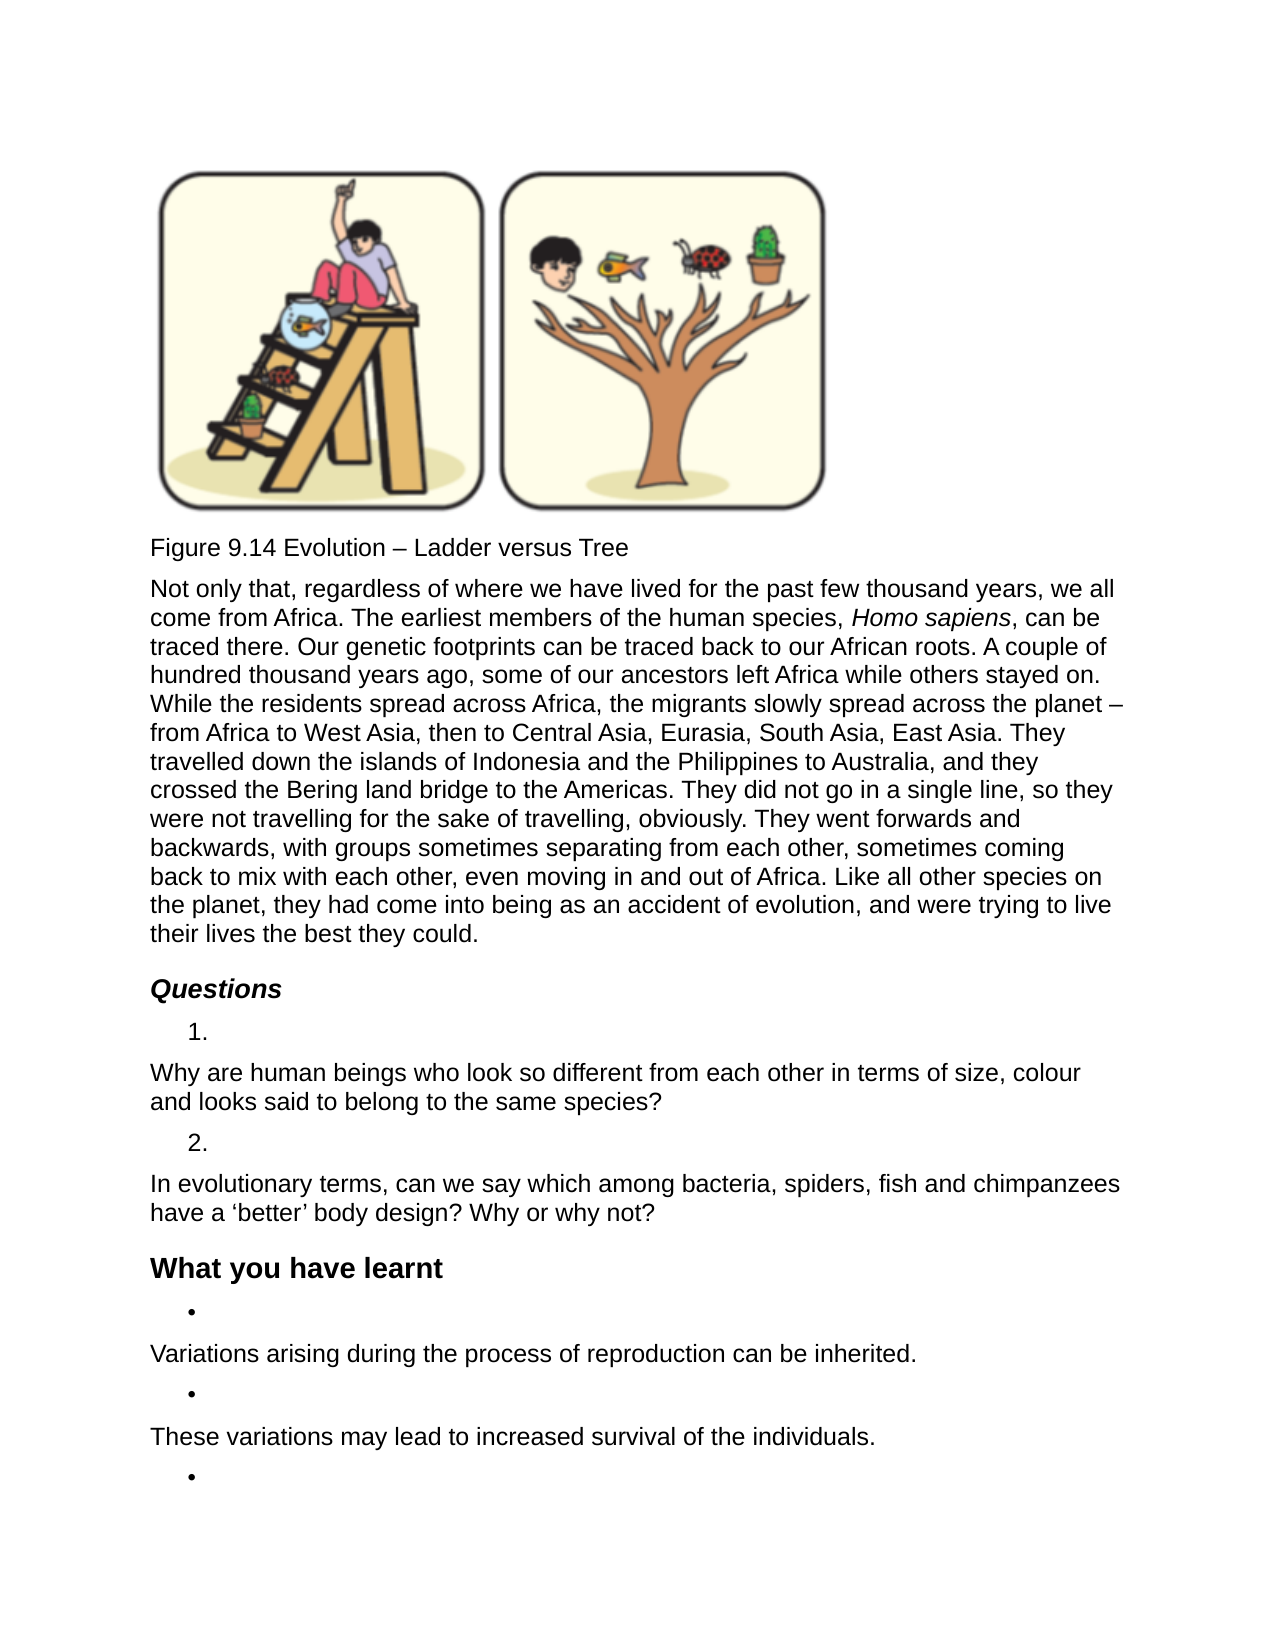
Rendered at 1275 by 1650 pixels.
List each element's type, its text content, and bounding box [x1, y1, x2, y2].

subtitle Questions [150, 973, 1125, 1004]
text Variations arising during the process of reproduction can be inherited. [150, 1339, 1125, 1368]
text Why are human beings who look so different from each other in terms of size, colour and looks said to belong to the same species? [150, 1058, 1125, 1115]
text These variations may lead to increased survival of the individuals. [150, 1422, 1125, 1450]
subtitle What you have learnt [150, 1252, 1125, 1285]
text Figure 9.14 Evolution – Ladder versus Tree [150, 533, 1125, 562]
text Not only that, regardless of where we have lived for the past few thousand years, we all come from Africa. The earliest members of the human species, Homo sapiens, can be traced there. Our genetic footprints can be traced back to our African roots. A couple of hundred thousand years ago, some of our ancestors left Africa while others stayed on. While the residents spread across Africa, the migrants slowly spread across the planet – from Africa to West Asia, then to Central Asia, Eurasia, South Asia, East Asia. They travelled down the islands of Indonesia and the Philippines to Australia, and they crossed the Bering land bridge to the Americas. They did not go in a single line, so they were not travelling for the sake of travelling, obviously. They went forwards and backwards, with groups sometimes separating from each other, sometimes coming back to mix with each other, even moving in and out of Africa. Like all other species on the planet, they had come into being as an accident of evolution, and were trying to live their lives the best they could. [150, 574, 1125, 948]
text In evolutionary terms, can we say which among bacteria, spiders, fish and chimpanzees have a ‘better’ body design? Why or why not? [150, 1169, 1125, 1227]
picture [150, 150, 863, 521]
